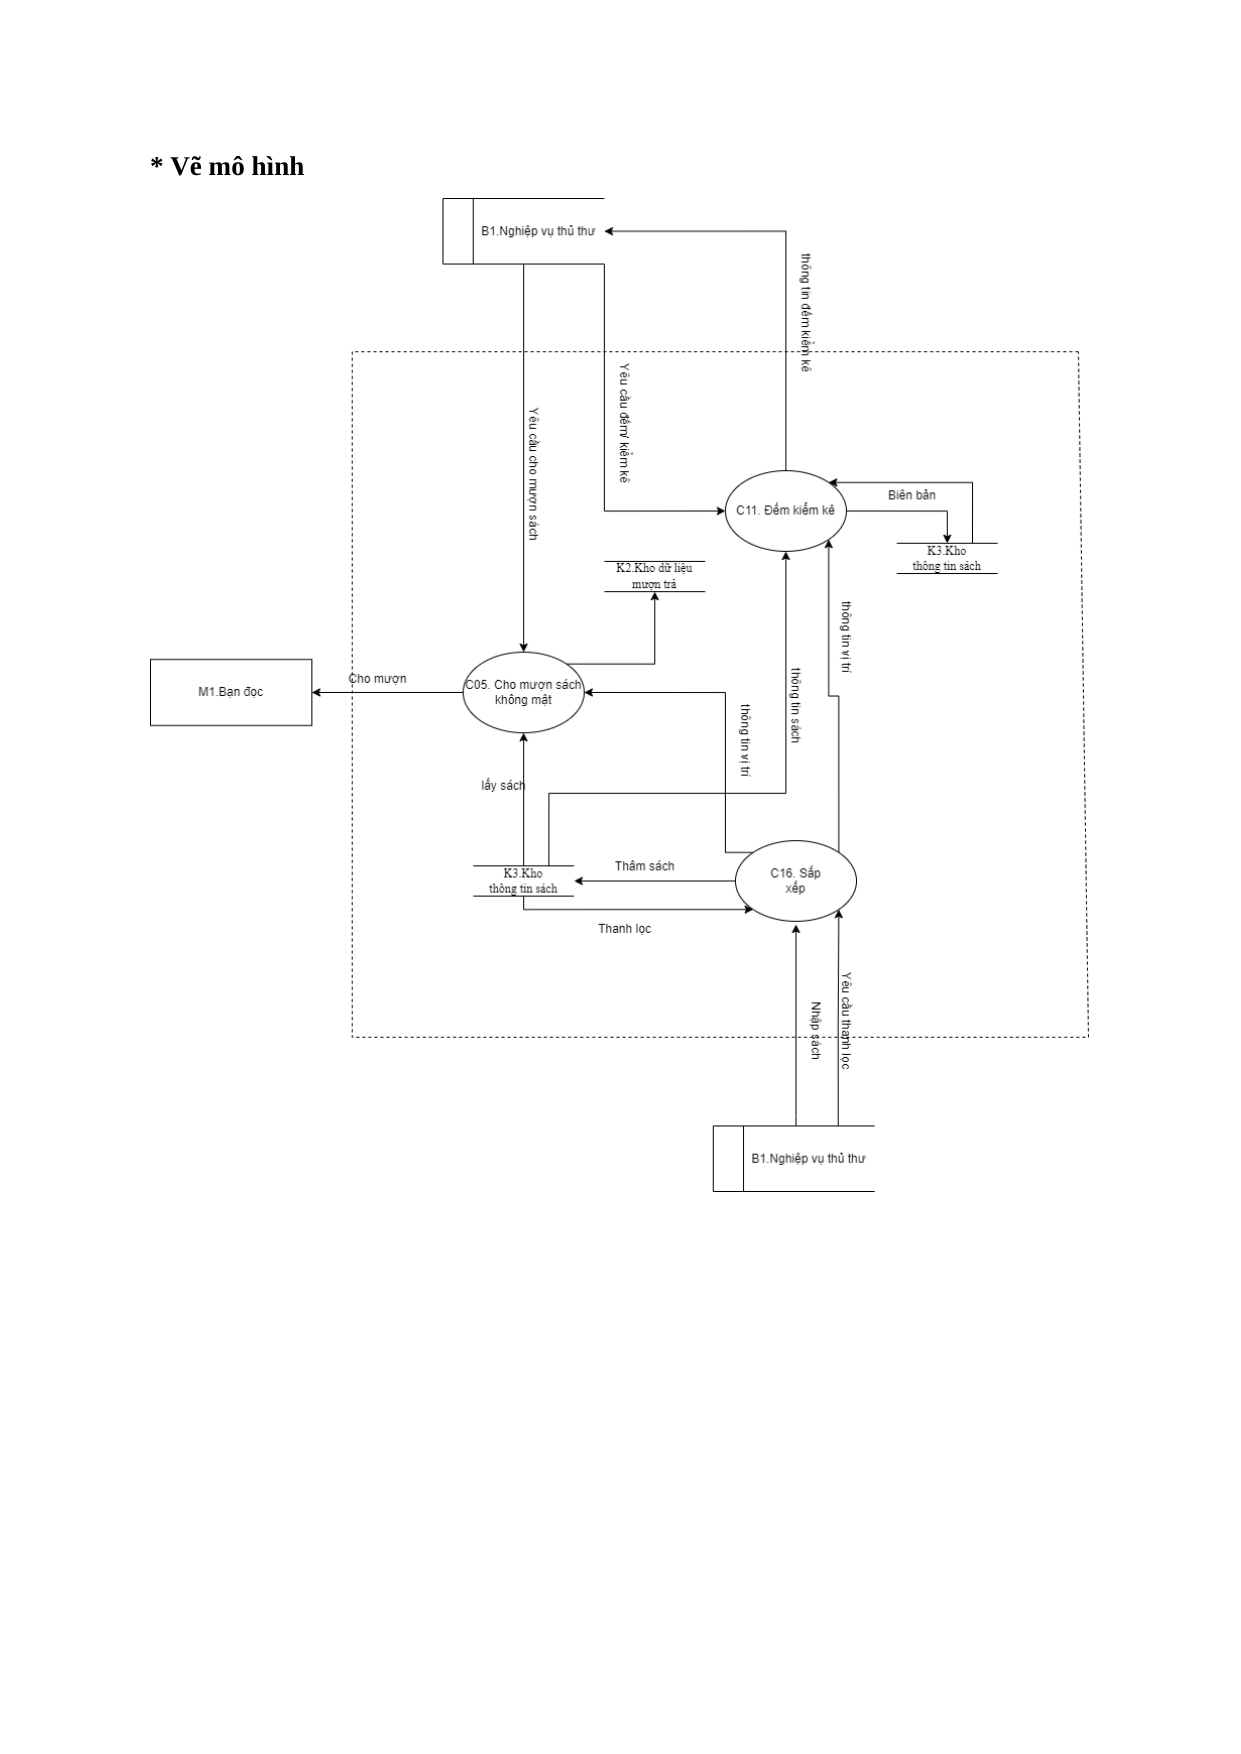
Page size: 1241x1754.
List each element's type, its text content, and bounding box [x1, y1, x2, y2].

text * Vẽ mô hình [150, 150, 1090, 181]
picture [150, 198, 1091, 1192]
